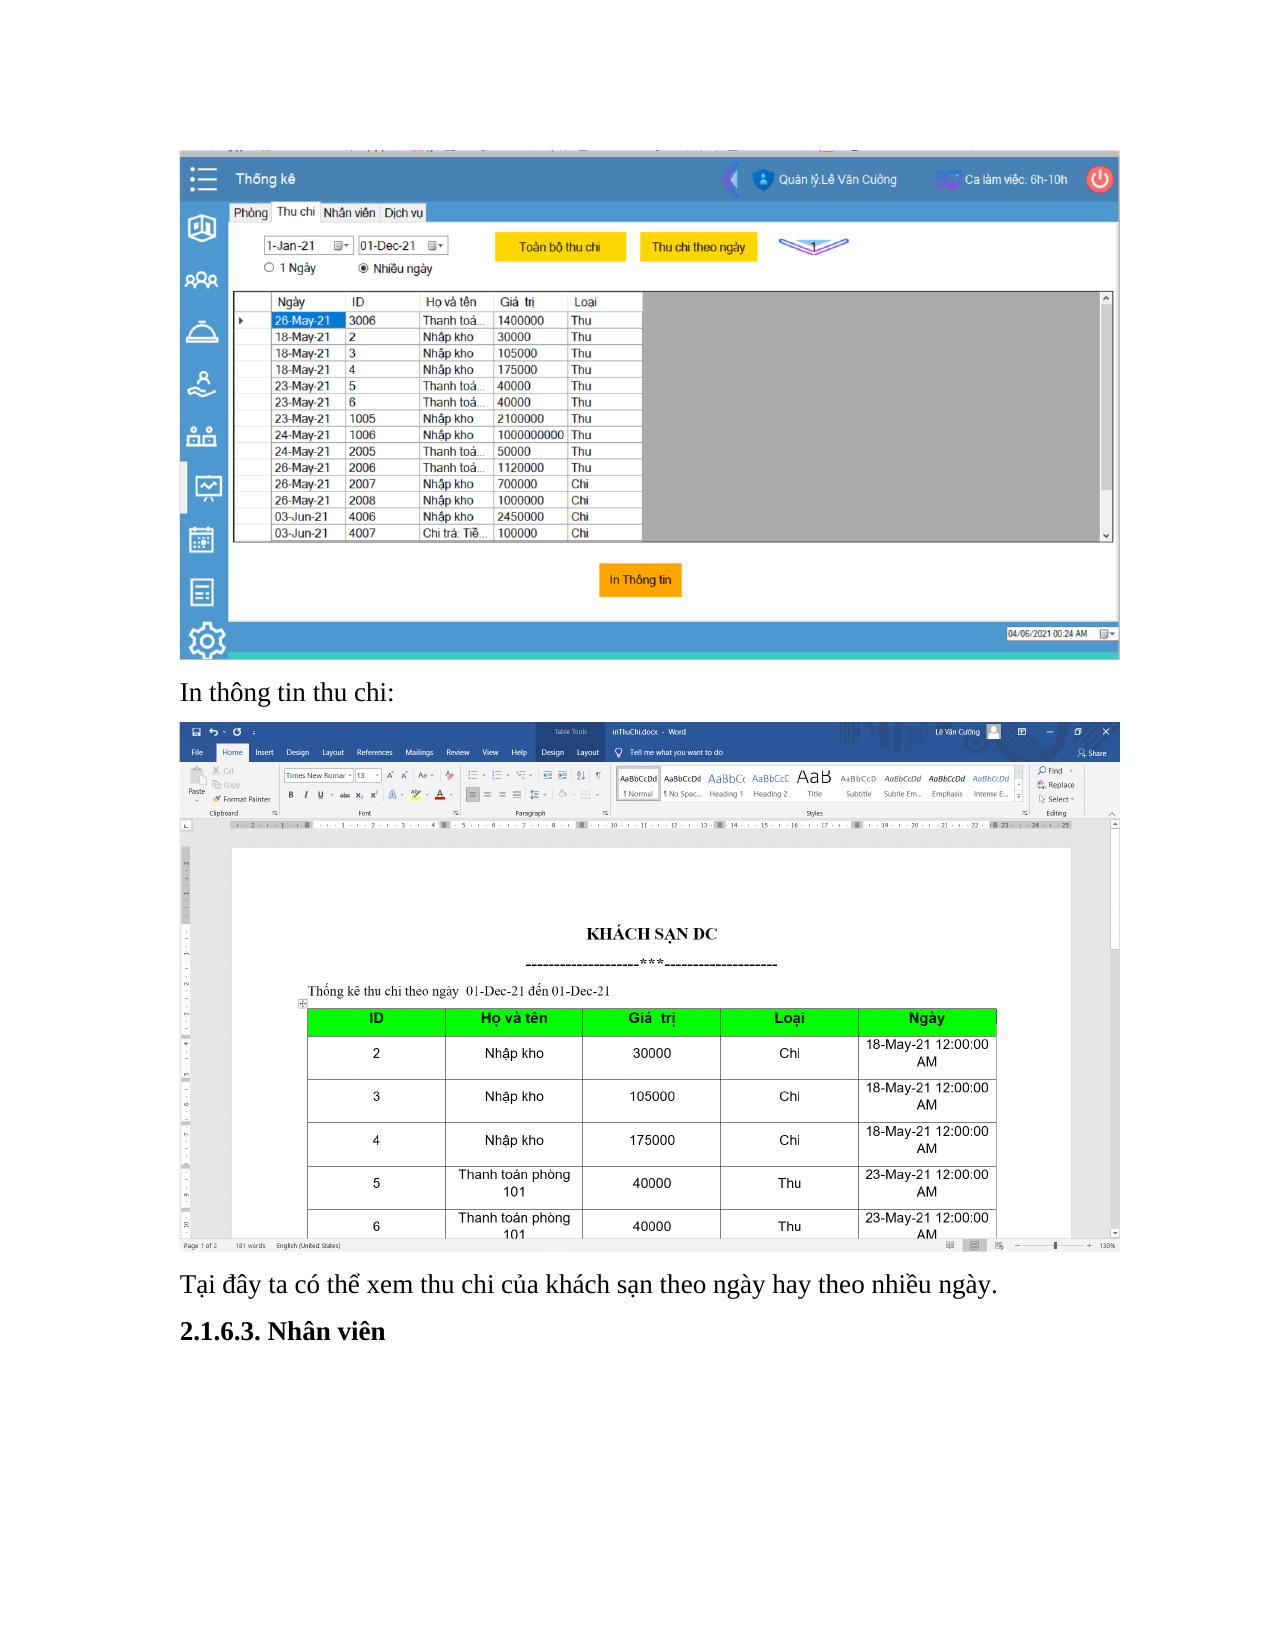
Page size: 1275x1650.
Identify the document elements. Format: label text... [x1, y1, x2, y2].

list Tại đây ta có thể xem thu chi của khách sạn theo ngày hay theo nhiều ngày. [150, 1268, 1125, 1300]
picture [179, 722, 1120, 1252]
list 2.1.6.3. Nhân viên [179, 1315, 1125, 1346]
picture [179, 150, 1120, 660]
list In thông tin thu chi: [150, 676, 1125, 707]
